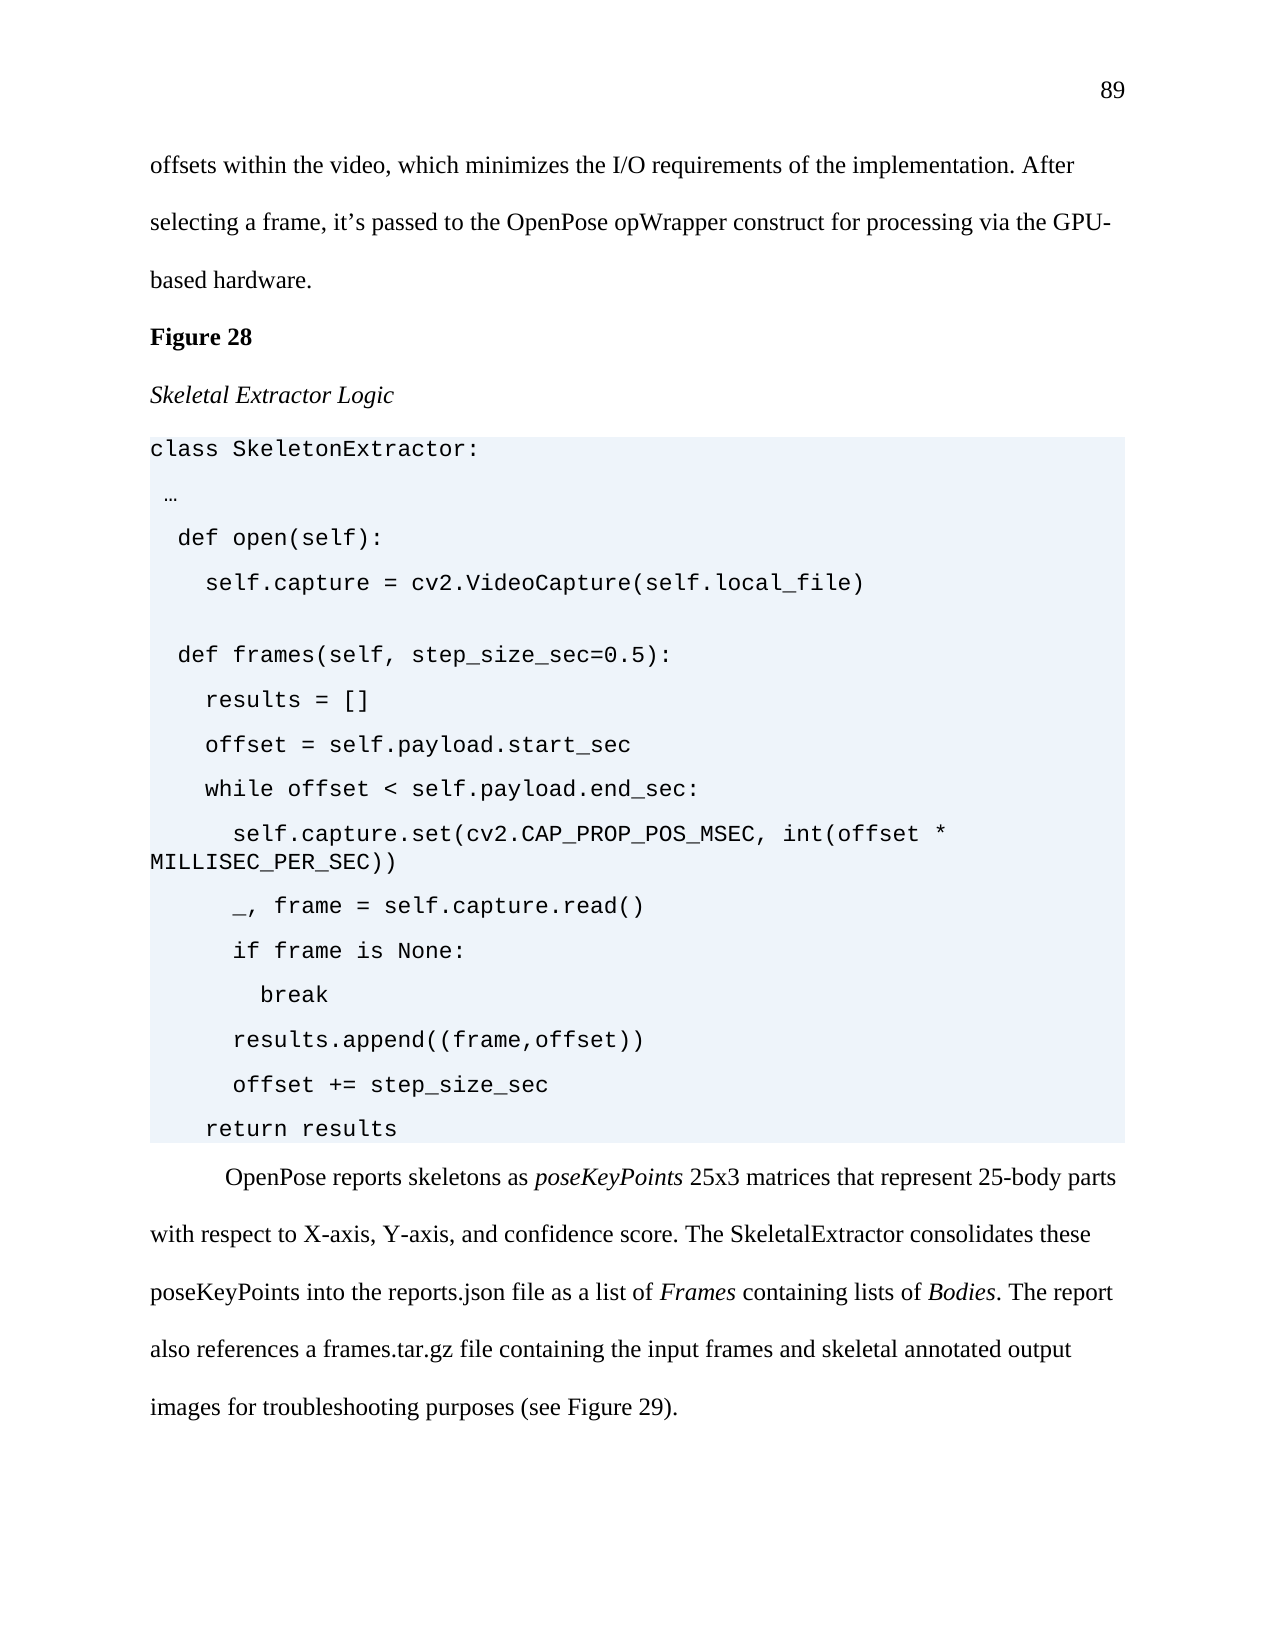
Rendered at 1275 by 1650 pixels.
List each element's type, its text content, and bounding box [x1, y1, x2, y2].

text def open(self): [150, 527, 1125, 553]
text class SkeletonExtractor: [150, 437, 1125, 463]
text Figure 28 Skeletal Extractor Logic [150, 322, 1125, 409]
text _, frame = self.capture.read() [150, 894, 1125, 921]
text self.capture.set(cv2.CAP_PROP_POS_MSEC, int(offset * MILLISEC_PER_SEC)) [150, 822, 1125, 876]
text … [150, 482, 1125, 508]
text return results [150, 1117, 1125, 1143]
text OpenPose reports skeletons as poseKeyPoints 25x3 matrices that represent 25-body parts with respect to X-axis, Y-axis, and confidence score. The SkeletalExtractor consolidates these poseKeyPoints into the reports.json file as a list of Frames containing lists of Bodies. The report also references a frames.tar.gz file containing the input frames and skeletal annotated output images for troubleshooting purposes (see Figure 29). [150, 1162, 1125, 1421]
text offset += step_size_sec [150, 1073, 1125, 1099]
text offset = self.payload.start_sec [150, 733, 1125, 759]
text def frames(self, step_size_sec=0.5): [150, 616, 1125, 670]
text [150, 150, 1125, 294]
text break [150, 984, 1125, 1010]
text results.append((frame,offset)) [150, 1028, 1125, 1054]
text if frame is None: [150, 939, 1125, 965]
text self.capture = cv2.VideoCapture(self.local_file) [150, 571, 1125, 597]
text results = [] [150, 688, 1125, 714]
text while offset < self.payload.end_sec: [150, 777, 1125, 803]
